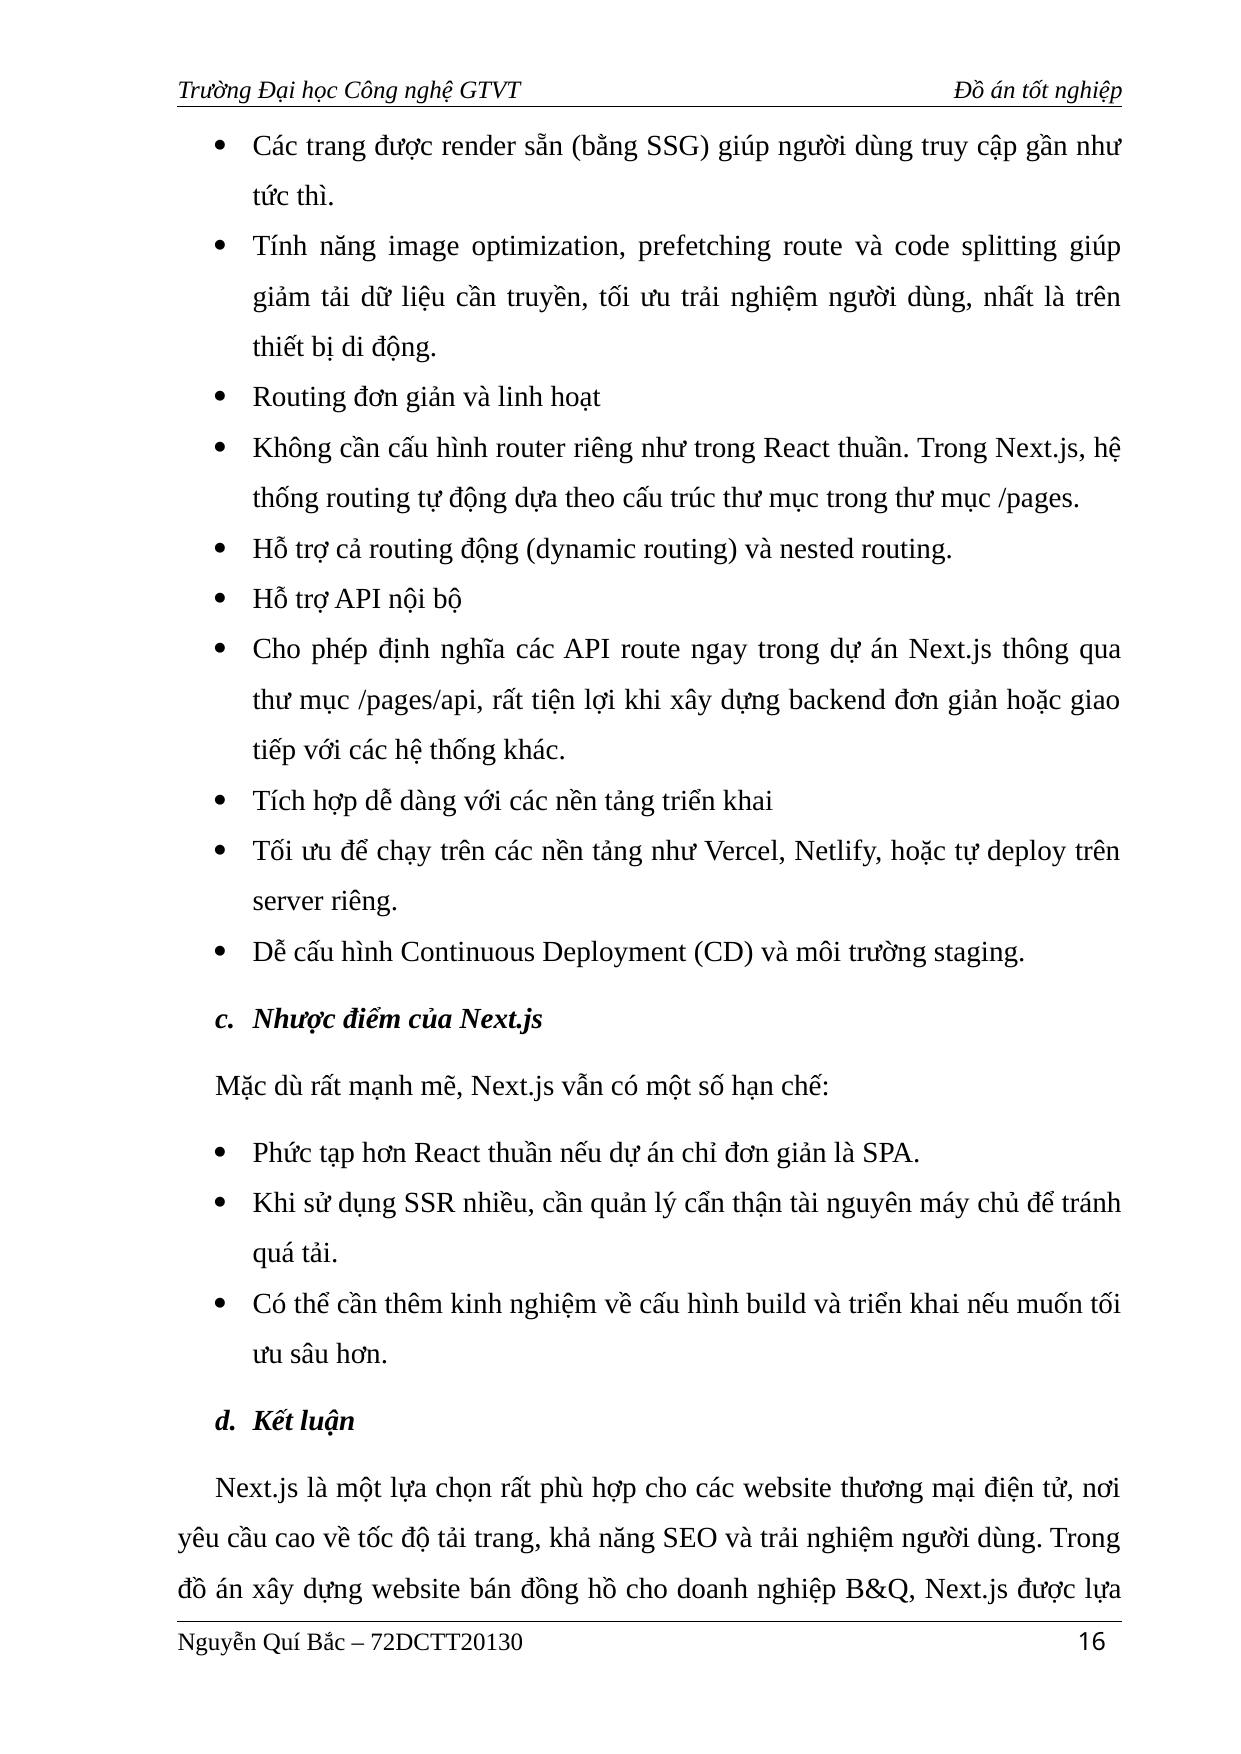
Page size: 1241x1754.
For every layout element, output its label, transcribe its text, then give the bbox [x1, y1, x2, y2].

list Cho phép định nghĩa các API route ngay trong dự án Next.js thông qua thư mục /pages/api, rất tiện lợi khi xây dựng backend đơn giản hoặc giao tiếp với các hệ thống khác. [215, 632, 1122, 766]
list Dễ cấu hình Continuous Deployment (CD) và môi trường staging. [215, 934, 1122, 967]
list Tính năng image optimization, prefetching route và code splitting giúp giảm tải dữ liệu cần truyền, tối ưu trải nghiệm người dùng, nhất là trên thiết bị di động. [215, 228, 1122, 363]
list Nhược điểm của Next.js [215, 1001, 1122, 1034]
list Hỗ trợ cả routing động (dynamic routing) và nested routing. [215, 531, 1122, 564]
list Không cần cấu hình router riêng như trong React thuần. Trong Next.js, hệ thống routing tự động dựa theo cấu trúc thư mục trong thư mục /pages. [215, 430, 1122, 514]
list Tích hợp dễ dàng với các nền tảng triển khai [215, 783, 1122, 816]
text Mặc dù rất mạnh mẽ, Next.js vẫn có một số hạn chế: [177, 1068, 1122, 1101]
list Tối ưu để chạy trên các nền tảng như Vercel, Netlify, hoặc tự deploy trên server riêng. [215, 833, 1122, 917]
list Các trang được render sẵn (bằng SSG) giúp người dùng truy cập gần như tức thì. [215, 128, 1122, 212]
list Phức tạp hơn React thuần nếu dự án chỉ đơn giản là SPA. [215, 1135, 1122, 1168]
list Kết luận [215, 1403, 1122, 1437]
list Khi sử dụng SSR nhiều, cần quản lý cẩn thận tài nguyên máy chủ để tránh quá tải. [215, 1185, 1122, 1269]
list Routing đơn giản và linh hoạt [215, 379, 1122, 413]
list Có thể cần thêm kinh nghiệm về cấu hình build và triển khai nếu muốn tối ưu sâu hơn. [215, 1286, 1122, 1370]
list Hỗ trợ API nội bộ [215, 581, 1122, 615]
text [177, 1470, 1122, 1604]
